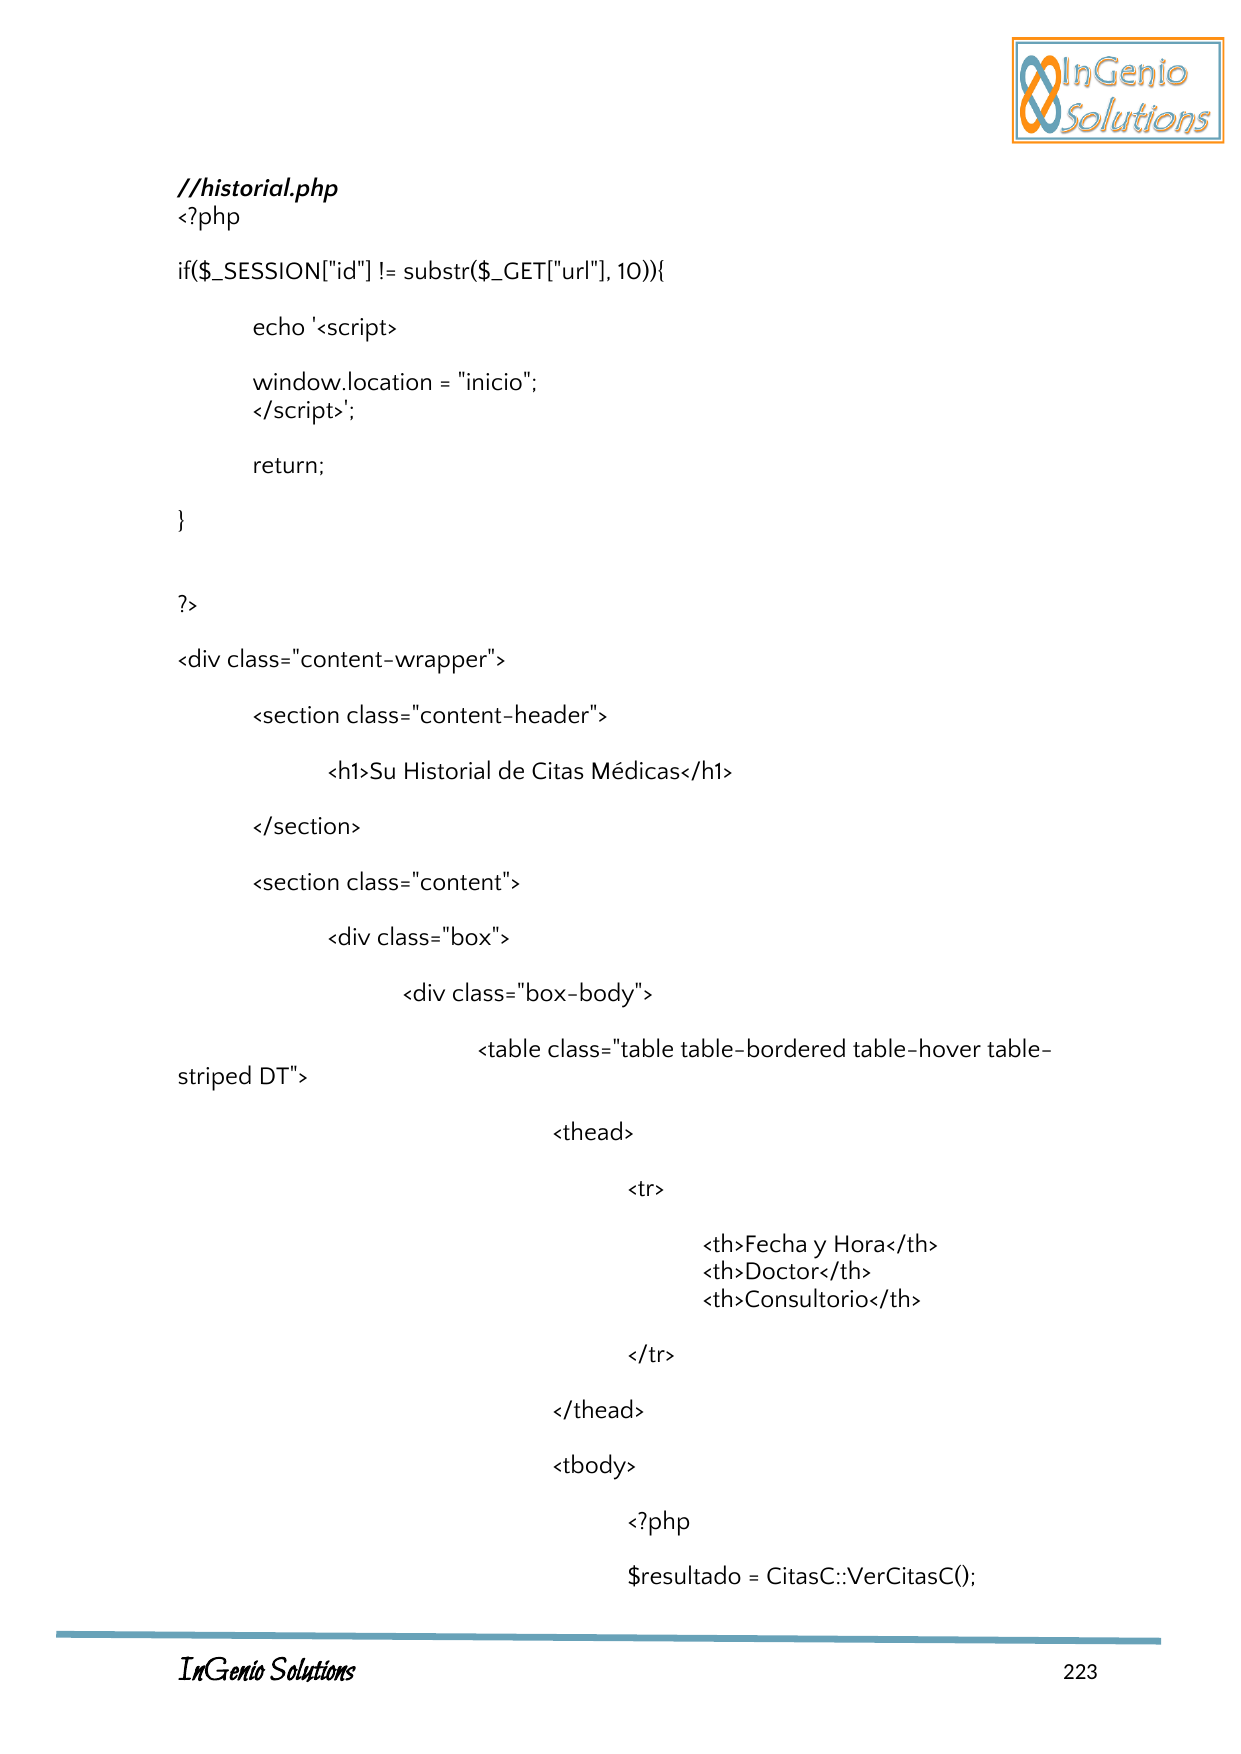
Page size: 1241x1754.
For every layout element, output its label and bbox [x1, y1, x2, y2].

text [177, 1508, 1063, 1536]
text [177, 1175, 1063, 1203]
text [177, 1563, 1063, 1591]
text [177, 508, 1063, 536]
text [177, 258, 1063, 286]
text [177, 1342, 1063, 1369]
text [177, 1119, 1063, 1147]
picture [1011, 37, 1225, 146]
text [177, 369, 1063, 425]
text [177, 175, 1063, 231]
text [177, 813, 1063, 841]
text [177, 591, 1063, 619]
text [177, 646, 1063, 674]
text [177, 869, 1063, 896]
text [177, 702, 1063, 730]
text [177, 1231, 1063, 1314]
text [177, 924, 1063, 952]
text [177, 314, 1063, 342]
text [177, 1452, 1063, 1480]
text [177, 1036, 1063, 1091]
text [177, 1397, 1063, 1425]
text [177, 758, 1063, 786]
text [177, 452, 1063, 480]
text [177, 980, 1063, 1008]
